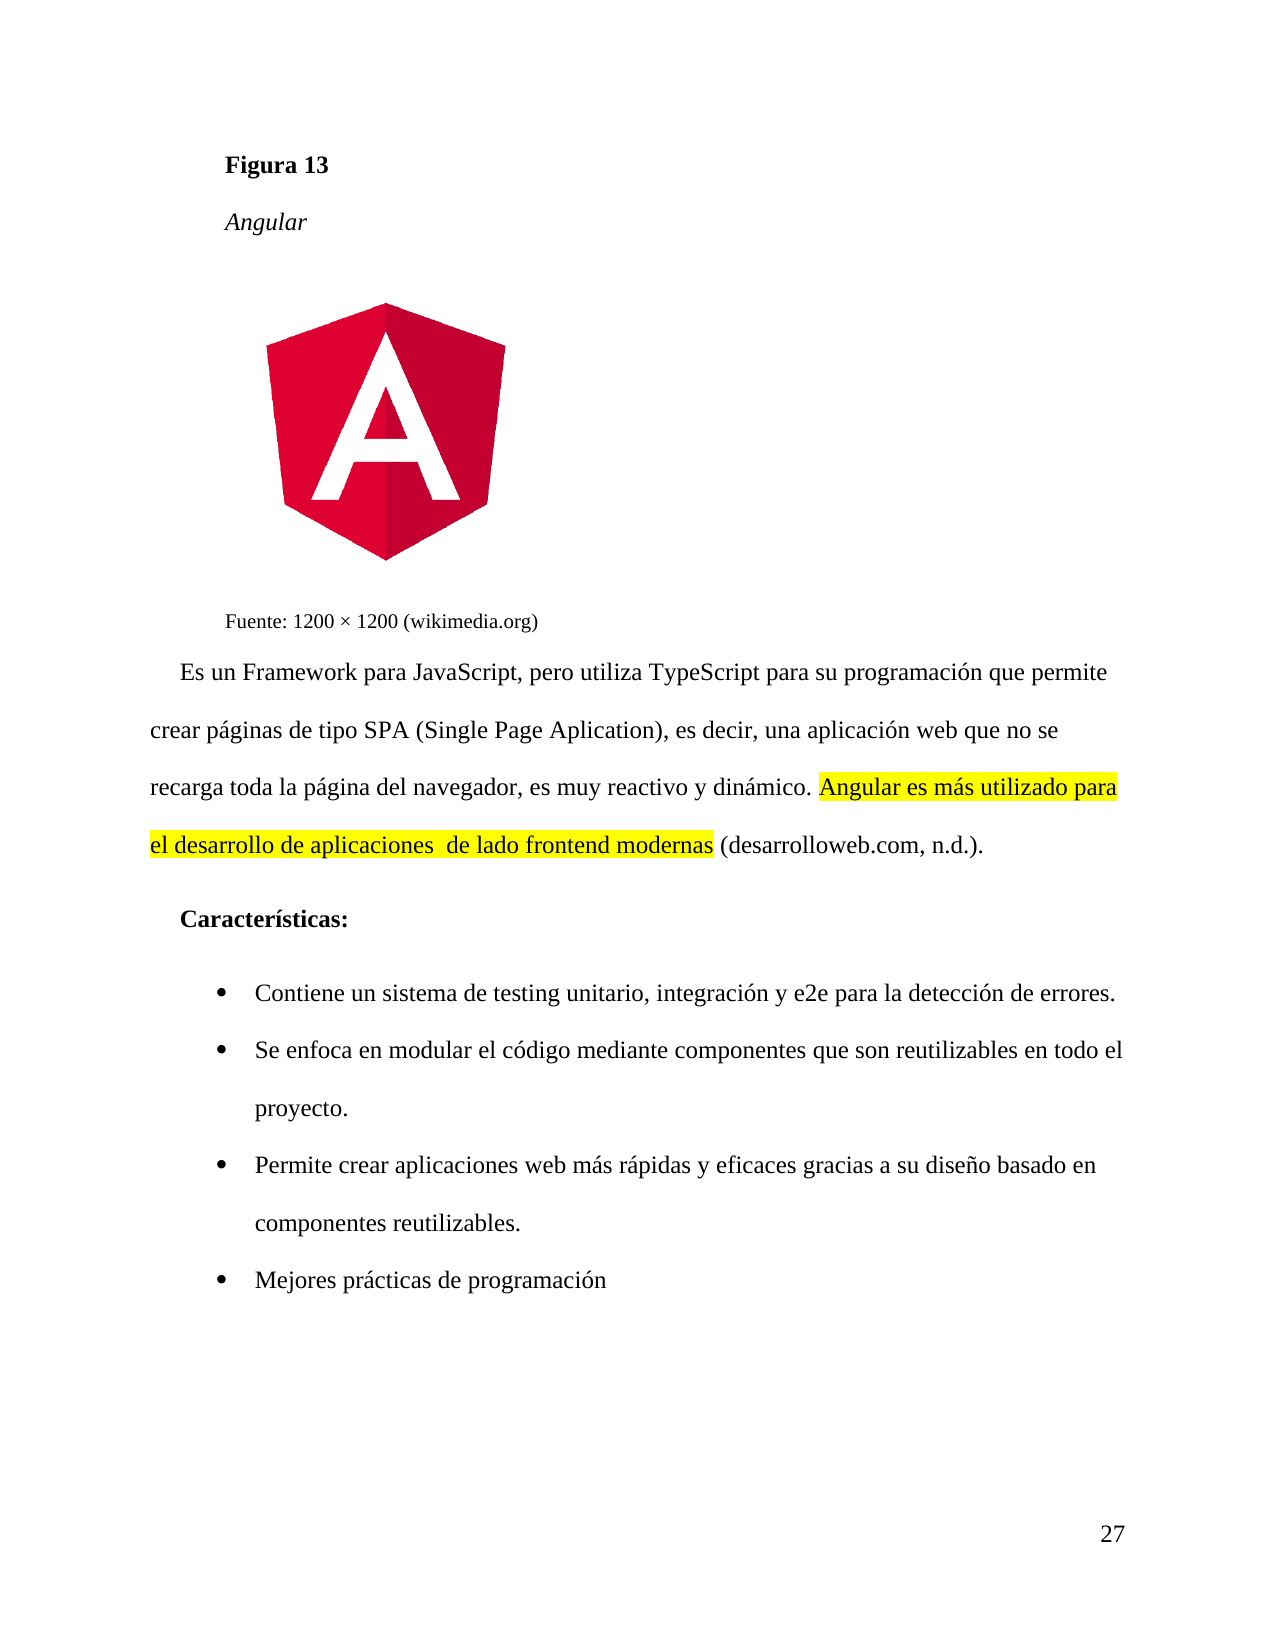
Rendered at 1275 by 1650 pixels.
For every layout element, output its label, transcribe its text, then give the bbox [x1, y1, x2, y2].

list Mejores prácticas de programación [217, 1266, 1125, 1294]
list Contiene un sistema de testing unitario, integración y e2e para la detección de errores. [217, 978, 1125, 1007]
text Características: [150, 904, 1125, 933]
text Es un Framework para JavaScript, pero utiliza TypeScript para su programación que permite crear páginas de tipo SPA (Single Page Aplication), es decir, una aplicación web que no se recarga toda la página del navegador, es muy reactivo y dinámico. Angular es más utilizado para el desarrollo de aplicaciones de lado frontend modernas. [150, 657, 1125, 858]
text Fuente: 1200 × 1200 (wikimedia.org) [225, 609, 1125, 633]
text Figura 13 Angular [225, 150, 1125, 236]
list Se enfoca en modular el código mediante componentes que son reutilizables en todo el proyecto. [217, 1036, 1125, 1122]
list Permite crear aplicaciones web más rápidas y eficaces gracias a su diseño basado en componentes reutilizables. [217, 1151, 1125, 1237]
picture [225, 265, 545, 586]
